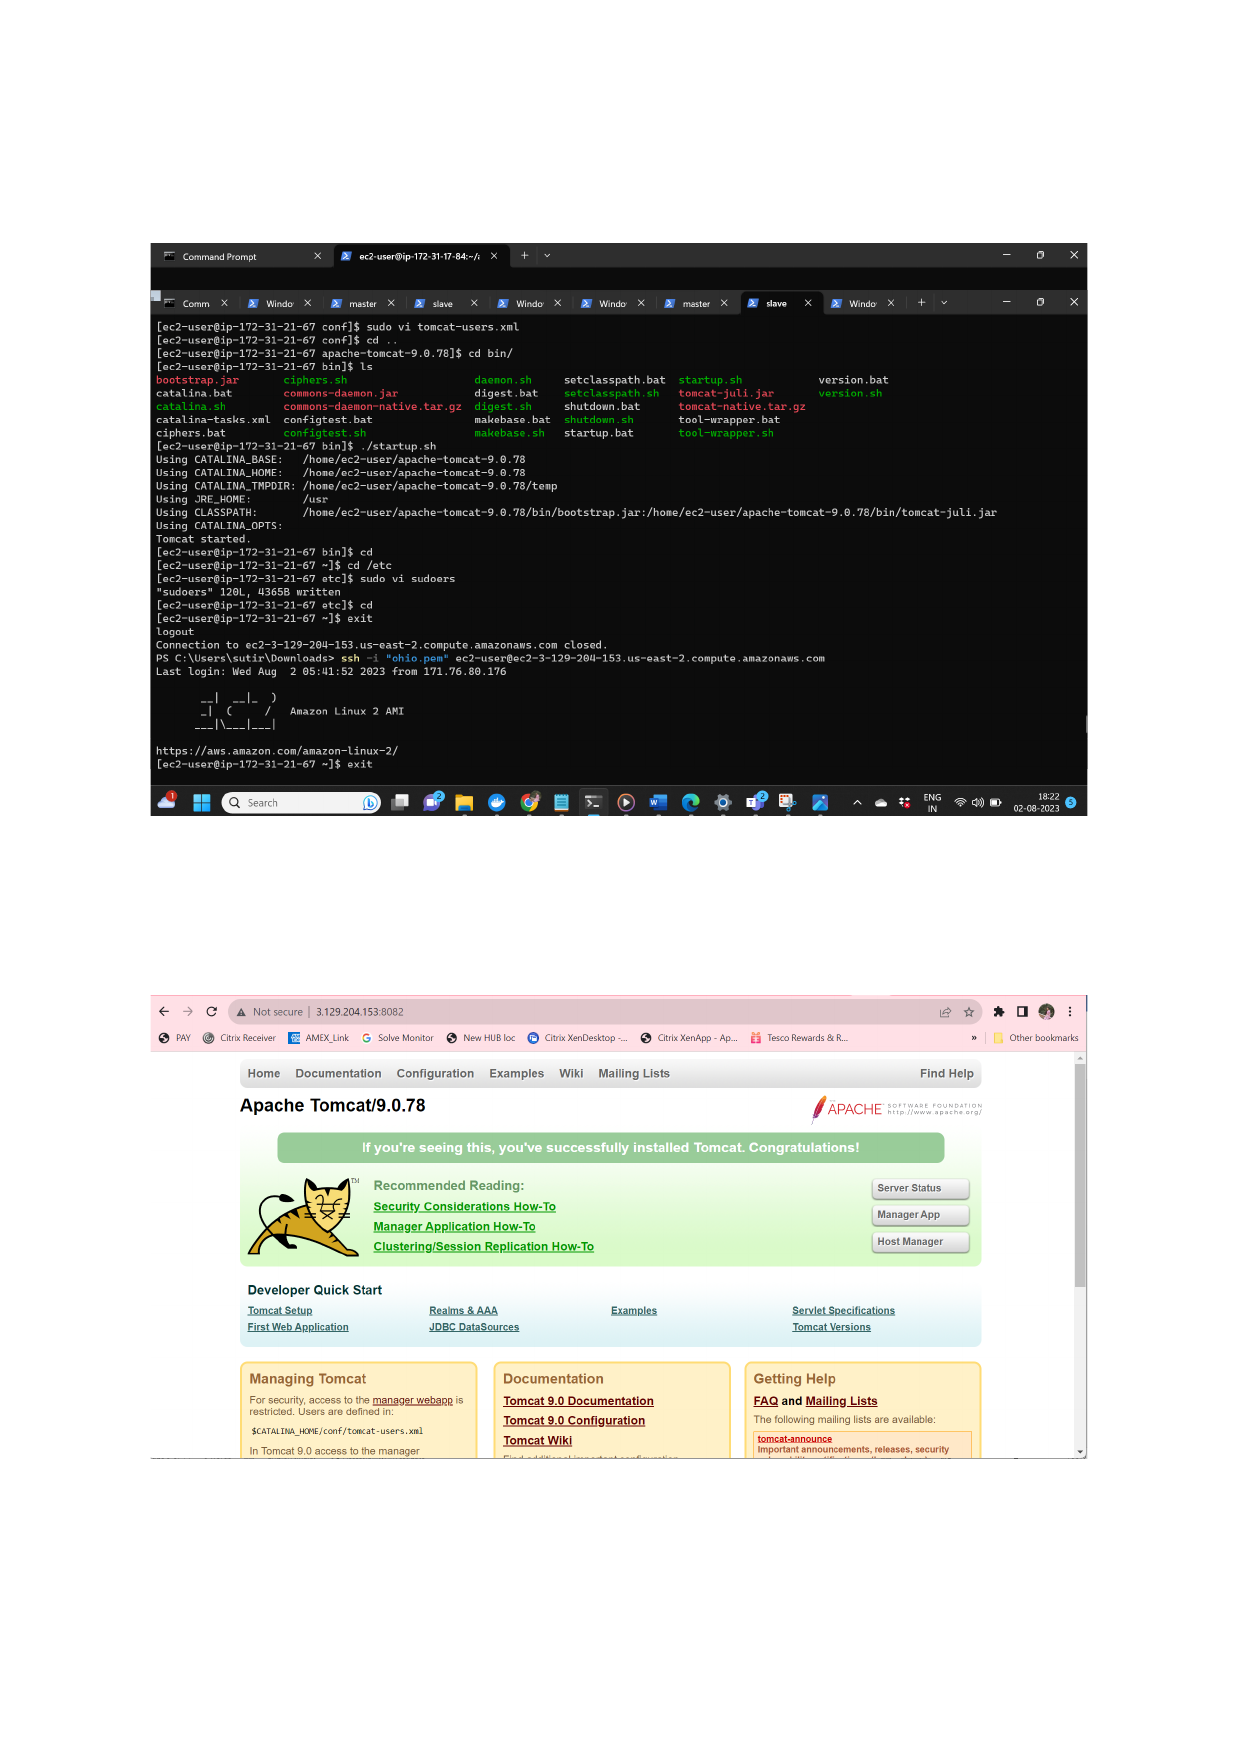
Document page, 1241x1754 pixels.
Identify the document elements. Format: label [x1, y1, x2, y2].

picture [150, 243, 1087, 816]
picture [150, 995, 1087, 1458]
